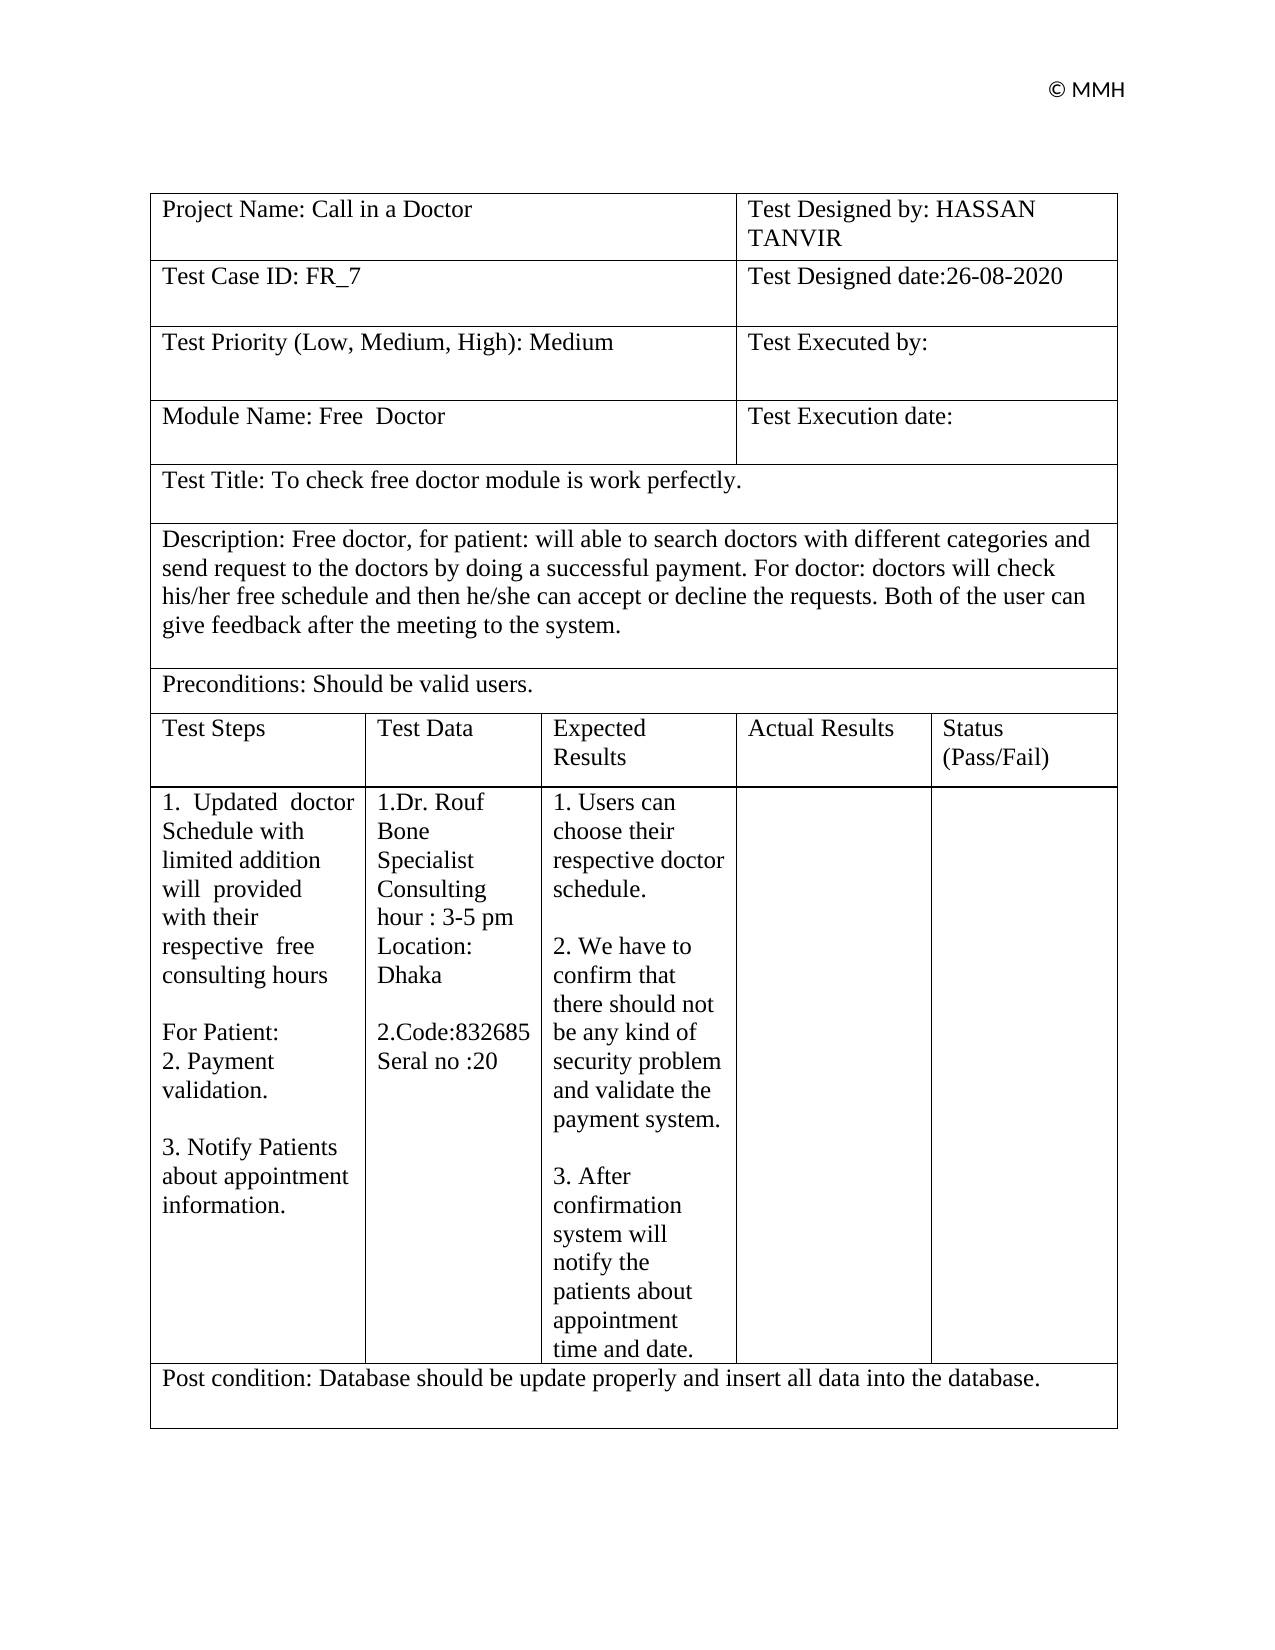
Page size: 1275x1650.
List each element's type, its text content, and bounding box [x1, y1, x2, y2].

table_cell Description: Free doctor, for patient: will able to search doctors with different categories and send request to the doctors by doing a successful payment. For doctor: doctors will check his/her free schedule and then he/she can accept or decline the requests. Both of the user can give feedback after the meeting to the system. [151, 524, 1117, 668]
table_header Project Name: Call in a Doctor [151, 194, 736, 260]
table_header Test Designed by: HASSAN TANVIR [737, 194, 1117, 260]
table_cell Test Priority (Low, Medium, High): Medium [151, 327, 736, 400]
table_cell Test Steps [151, 714, 365, 786]
table_cell [737, 788, 931, 1362]
table_cell Expected Results [542, 714, 736, 786]
table_cell Test Execution date: [737, 401, 1117, 464]
table_cell Test Designed date:26-08-2020 [737, 261, 1117, 326]
table_cell Module Name: Free Doctor [151, 401, 736, 464]
table_cell 1. Updated doctor Schedule with limited addition will provided with their respective free consulting hours For Patient: 2. Payment validation. 3. Notify Patients about appointment information. [151, 788, 365, 1362]
table_cell Test Executed by: [737, 327, 1117, 400]
table_cell Test Case ID: FR_7 [151, 261, 736, 326]
table_cell Test Title: To check free doctor module is work perfectly. [151, 465, 1117, 523]
table_cell Preconditions: Should be valid users. [151, 669, 1117, 712]
table_cell Test Data [366, 714, 541, 786]
table_cell [932, 788, 1117, 1362]
table_cell Status (Pass/Fail) [932, 714, 1117, 786]
table_cell Actual Results [737, 714, 931, 786]
table_cell 1.Dr. Rouf Bone Specialist Consulting hour : 3-5 pm Location: Dhaka 2.Code:832685 Seral no :20 [366, 788, 541, 1362]
table_cell 1. Users can choose their respective doctor schedule. 2. We have to confirm that there should not be any kind of security problem and validate the payment system. 3. After confirmation system will notify the patients about appointment time and date. [542, 788, 736, 1362]
table_cell Post condition: Database should be update properly and insert all data into the database. [151, 1364, 1117, 1428]
